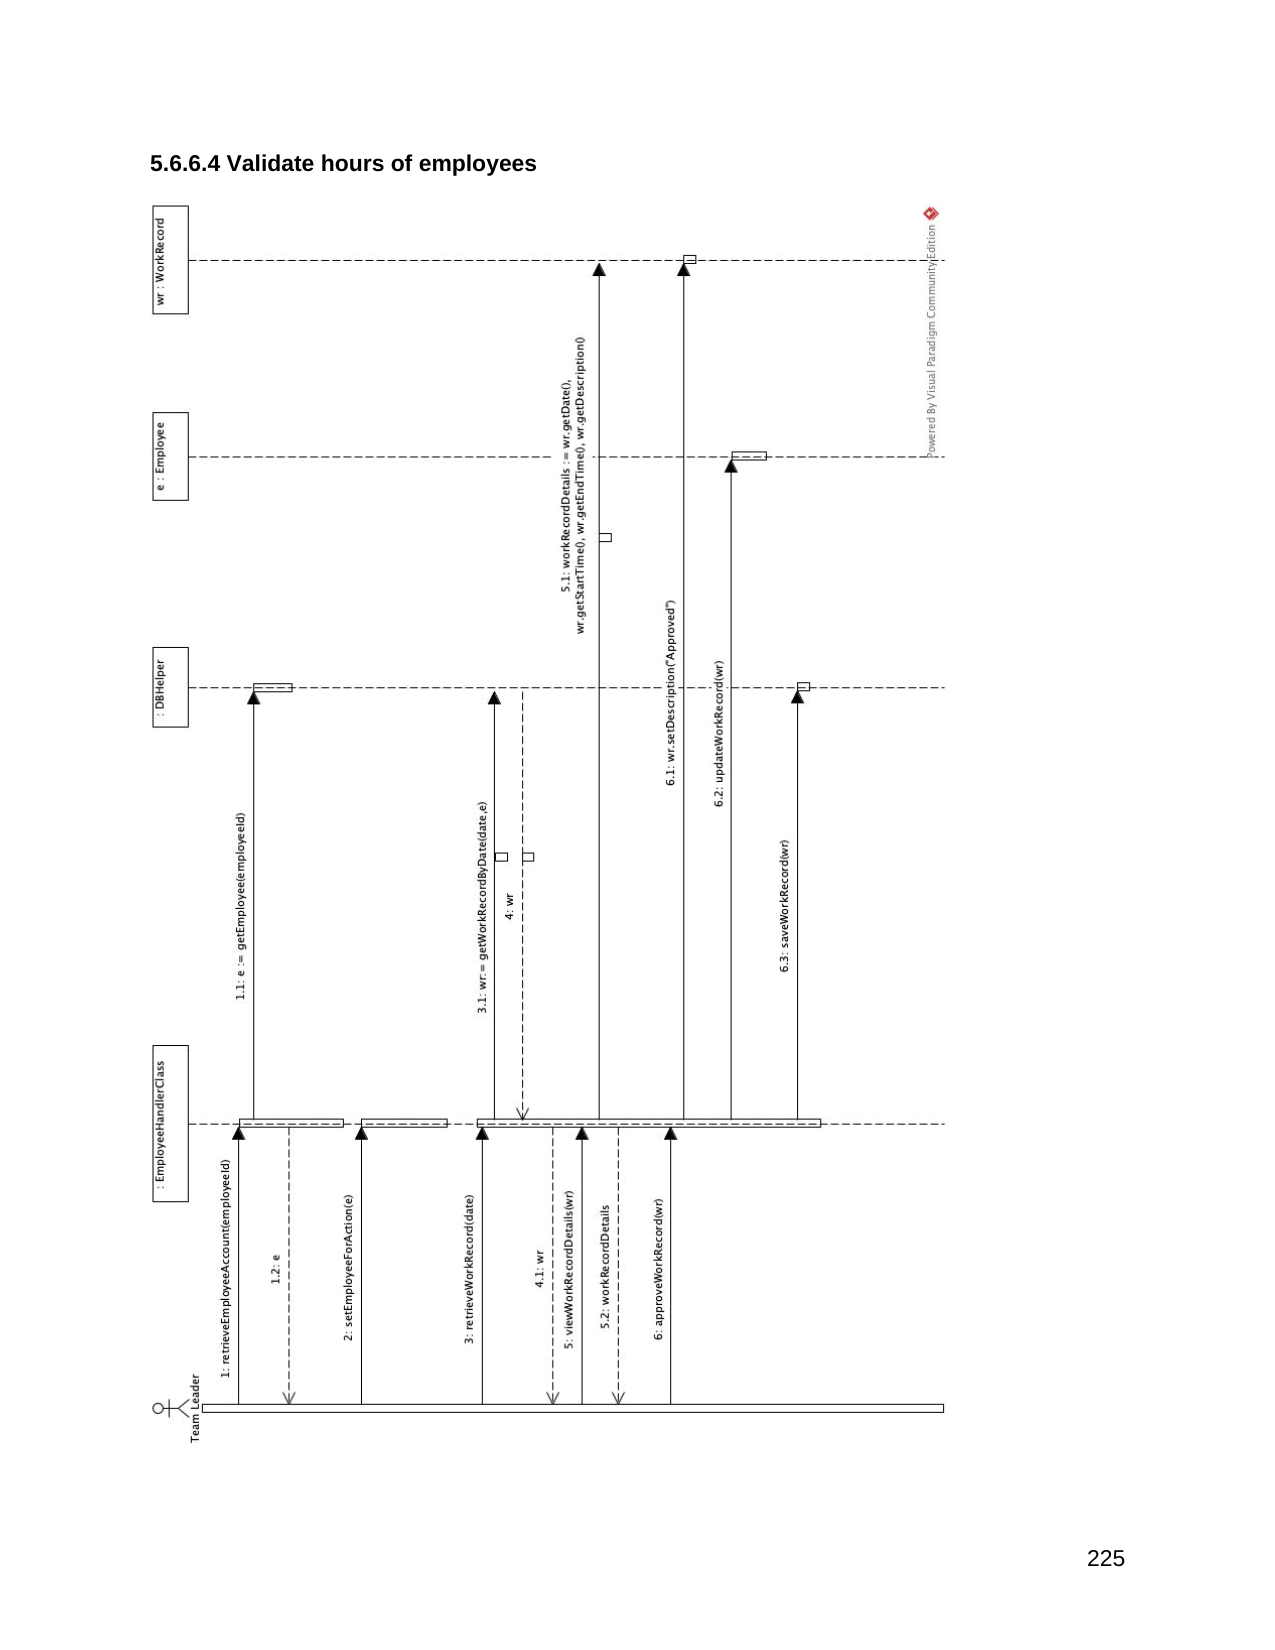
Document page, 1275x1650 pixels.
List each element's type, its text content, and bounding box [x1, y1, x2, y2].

picture [151, 203, 946, 1453]
subtitle 5.6.6.4 Validate hours of employees [150, 150, 1125, 176]
